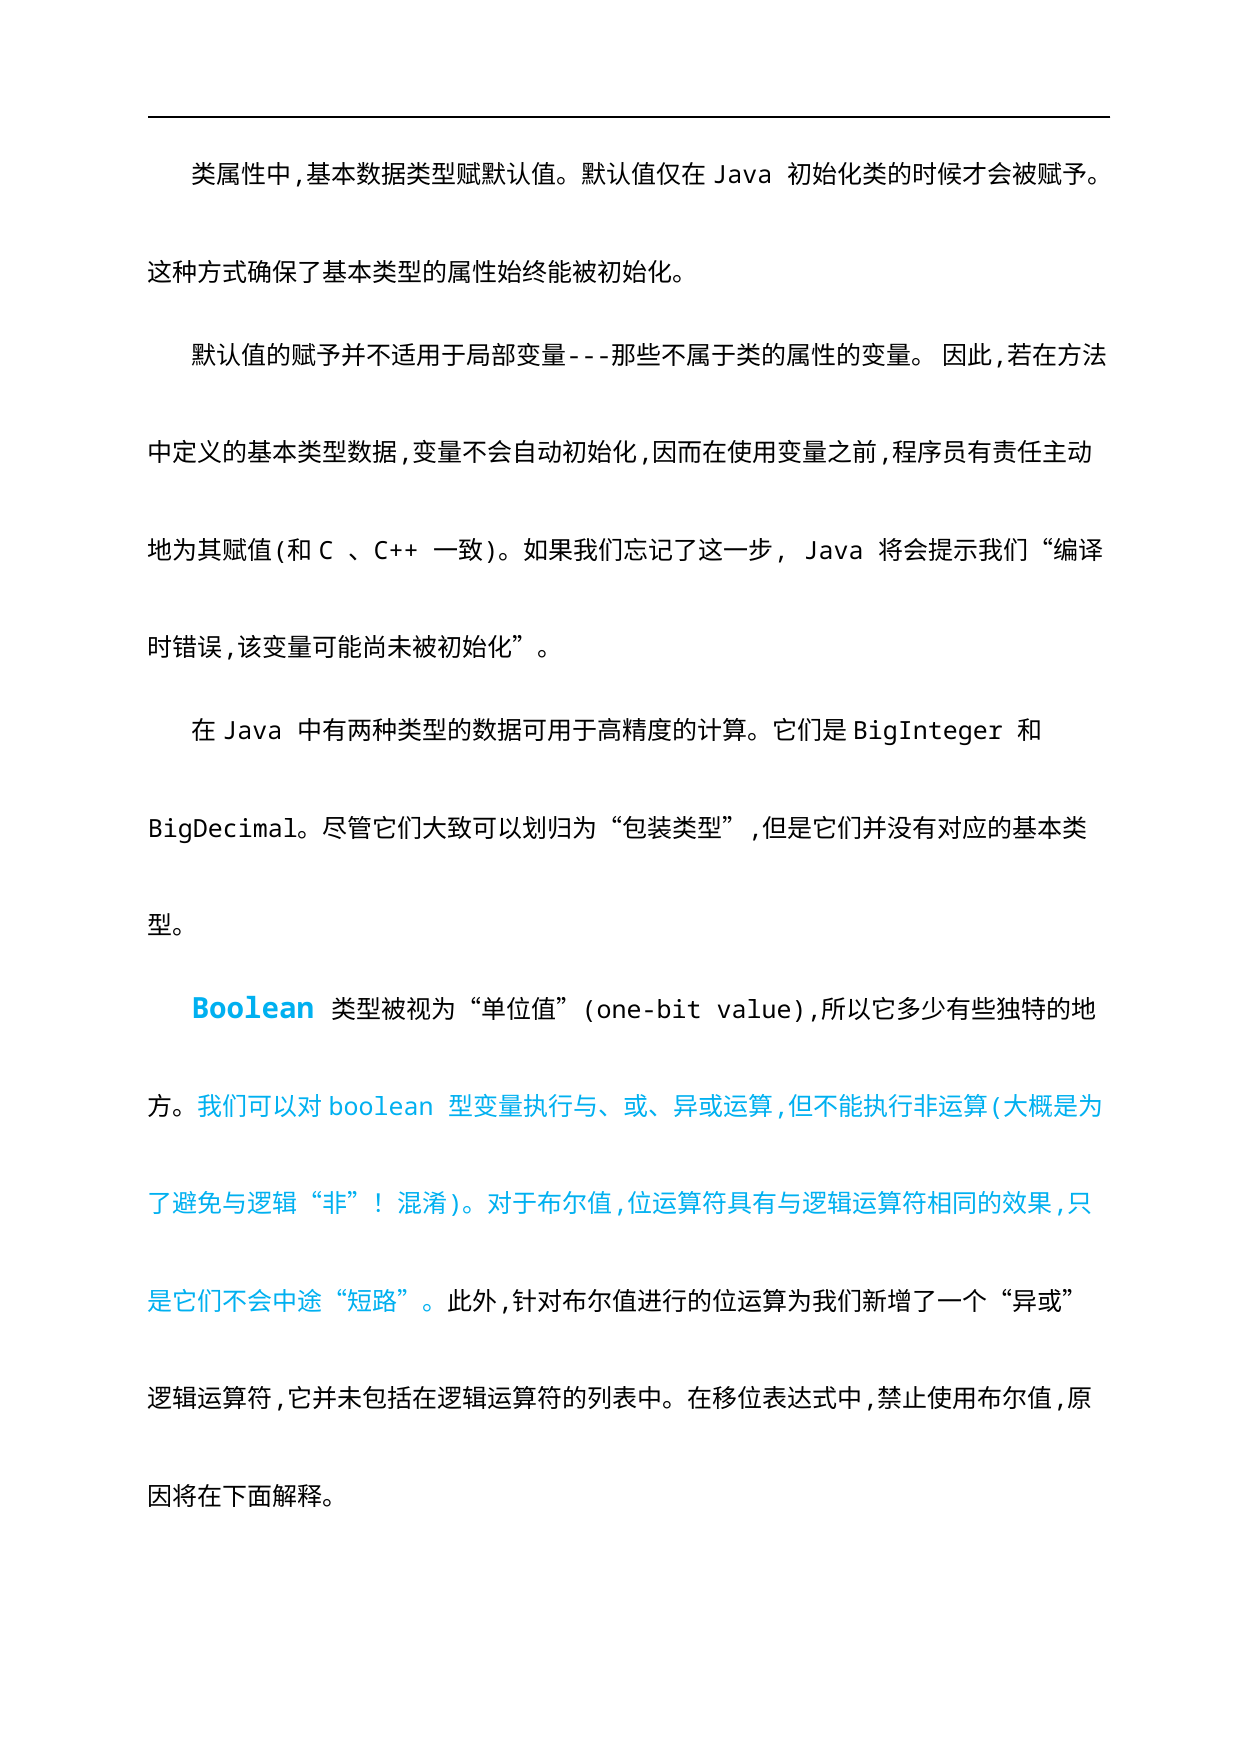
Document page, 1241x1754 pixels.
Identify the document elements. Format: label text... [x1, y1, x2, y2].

text Boolean 类型被视为“单位值”(one-bit value),所以它多少有些独特的地方。我们可以对 boolean 型变量执行与、或、异或运算,但不能执行非运算(大概是为了避免与逻辑“非”！混淆)。对于布尔值,位运算符具有与逻辑运算符相同的效果,只是它们不会中途“短路”。此外,针对布尔值进行的位运算为我们新增了一个“异或”逻辑运算符,它并未包括在逻辑运算符的列表中。在移位表达式中,禁止使用布尔值,原因将在下面解释。 [148, 974, 1110, 1527]
text 类属性中,基本数据类型赋默认值。默认值仅在 Java 初始化类的时候才会被赋予。这种方式确保了基本类型的属性始终能被初始化。 [148, 140, 1110, 303]
text 在 Java 中有两种类型的数据可用于高精度的计算。它们是 BigInteger 和 BigDecimal。尽管它们大致可以划归为“包装类型”,但是它们并没有对应的基本类型。 [148, 696, 1110, 956]
text 默认值的赋予并不适用于局部变量---那些不属于类的属性的变量。 因此,若在方法中定义的基本类型数据,变量不会自动初始化,因而在使用变量之前,程序员有责任主动地为其赋值(和 C 、C++ 一致)。如果我们忘记了这一步, Java 将会提示我们“编译时错误,该变量可能尚未被初始化”。 [148, 321, 1110, 678]
